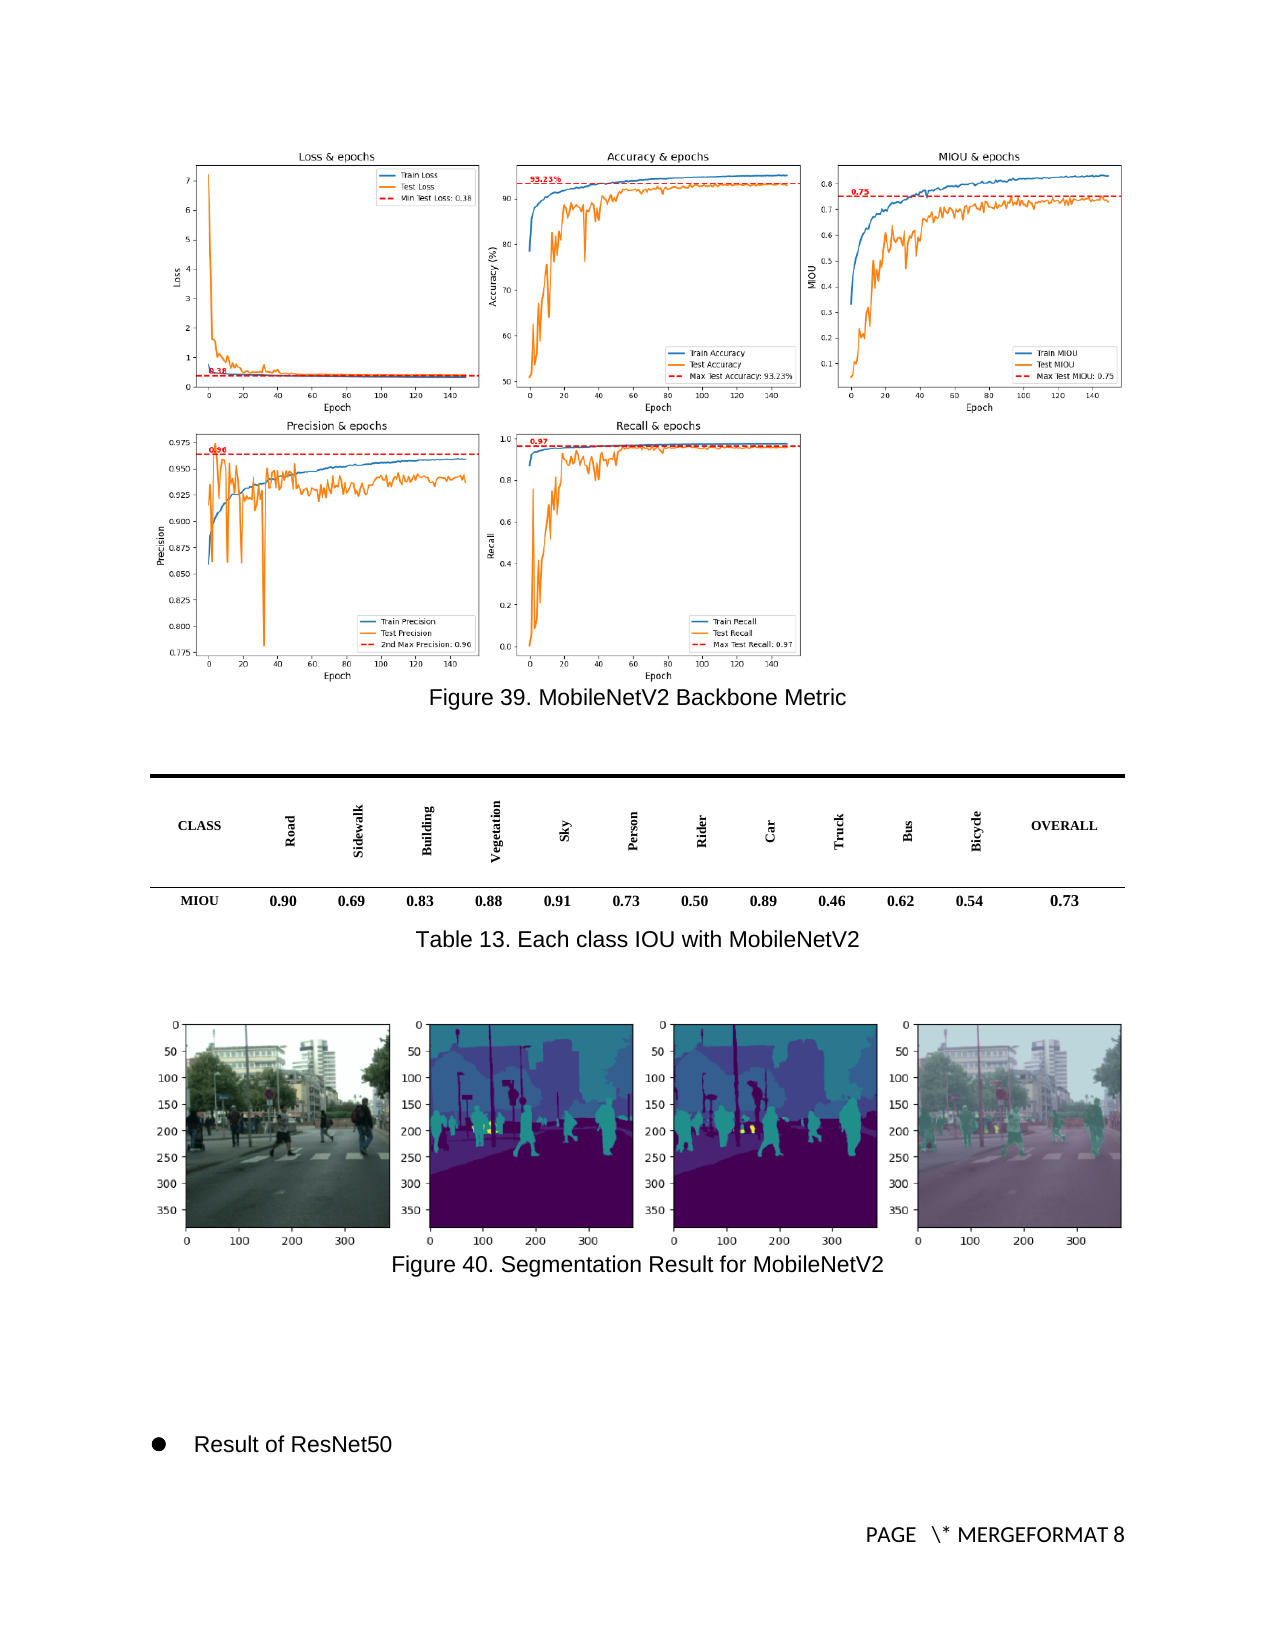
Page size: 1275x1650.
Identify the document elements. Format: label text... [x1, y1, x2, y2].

table_cell MIOU [150, 888, 249, 926]
table_cell 0.54 [935, 888, 1003, 926]
picture [150, 1016, 1125, 1249]
list Figure 40. Segmentation Result for MobileNetV2 [150, 1249, 1125, 1277]
picture [151, 150, 1124, 683]
table_cell 0.83 [385, 888, 454, 926]
table_header Car [729, 778, 797, 887]
table_cell 0.46 [798, 888, 866, 926]
table_cell 0.69 [317, 888, 385, 926]
table_header Bus [866, 778, 935, 887]
table_cell 0.73 [592, 888, 660, 926]
table_cell 0.73 [1004, 888, 1125, 926]
table_header OVERALL [1004, 778, 1125, 887]
table_header Building [385, 778, 454, 887]
table_header Truck [798, 778, 866, 887]
table_header Sky [523, 778, 592, 887]
table_cell 0.90 [249, 888, 317, 926]
list Result of ResNet50 [150, 1431, 1125, 1457]
table_header Person [592, 778, 660, 887]
table_cell 0.89 [729, 888, 797, 926]
table_cell 0.62 [866, 888, 935, 926]
table_header Rider [660, 778, 729, 887]
list Table 13. Each class IOU with MobileNetV2 [150, 926, 1125, 952]
table_header Sidewalk [317, 778, 385, 887]
table_header Road [249, 778, 317, 887]
table_header Vegetation [454, 778, 523, 887]
table_cell 0.50 [660, 888, 729, 926]
table_header CLASS [150, 778, 249, 887]
table_header Bicycle [935, 778, 1003, 887]
table_cell 0.91 [523, 888, 592, 926]
table_cell 0.88 [454, 888, 523, 926]
